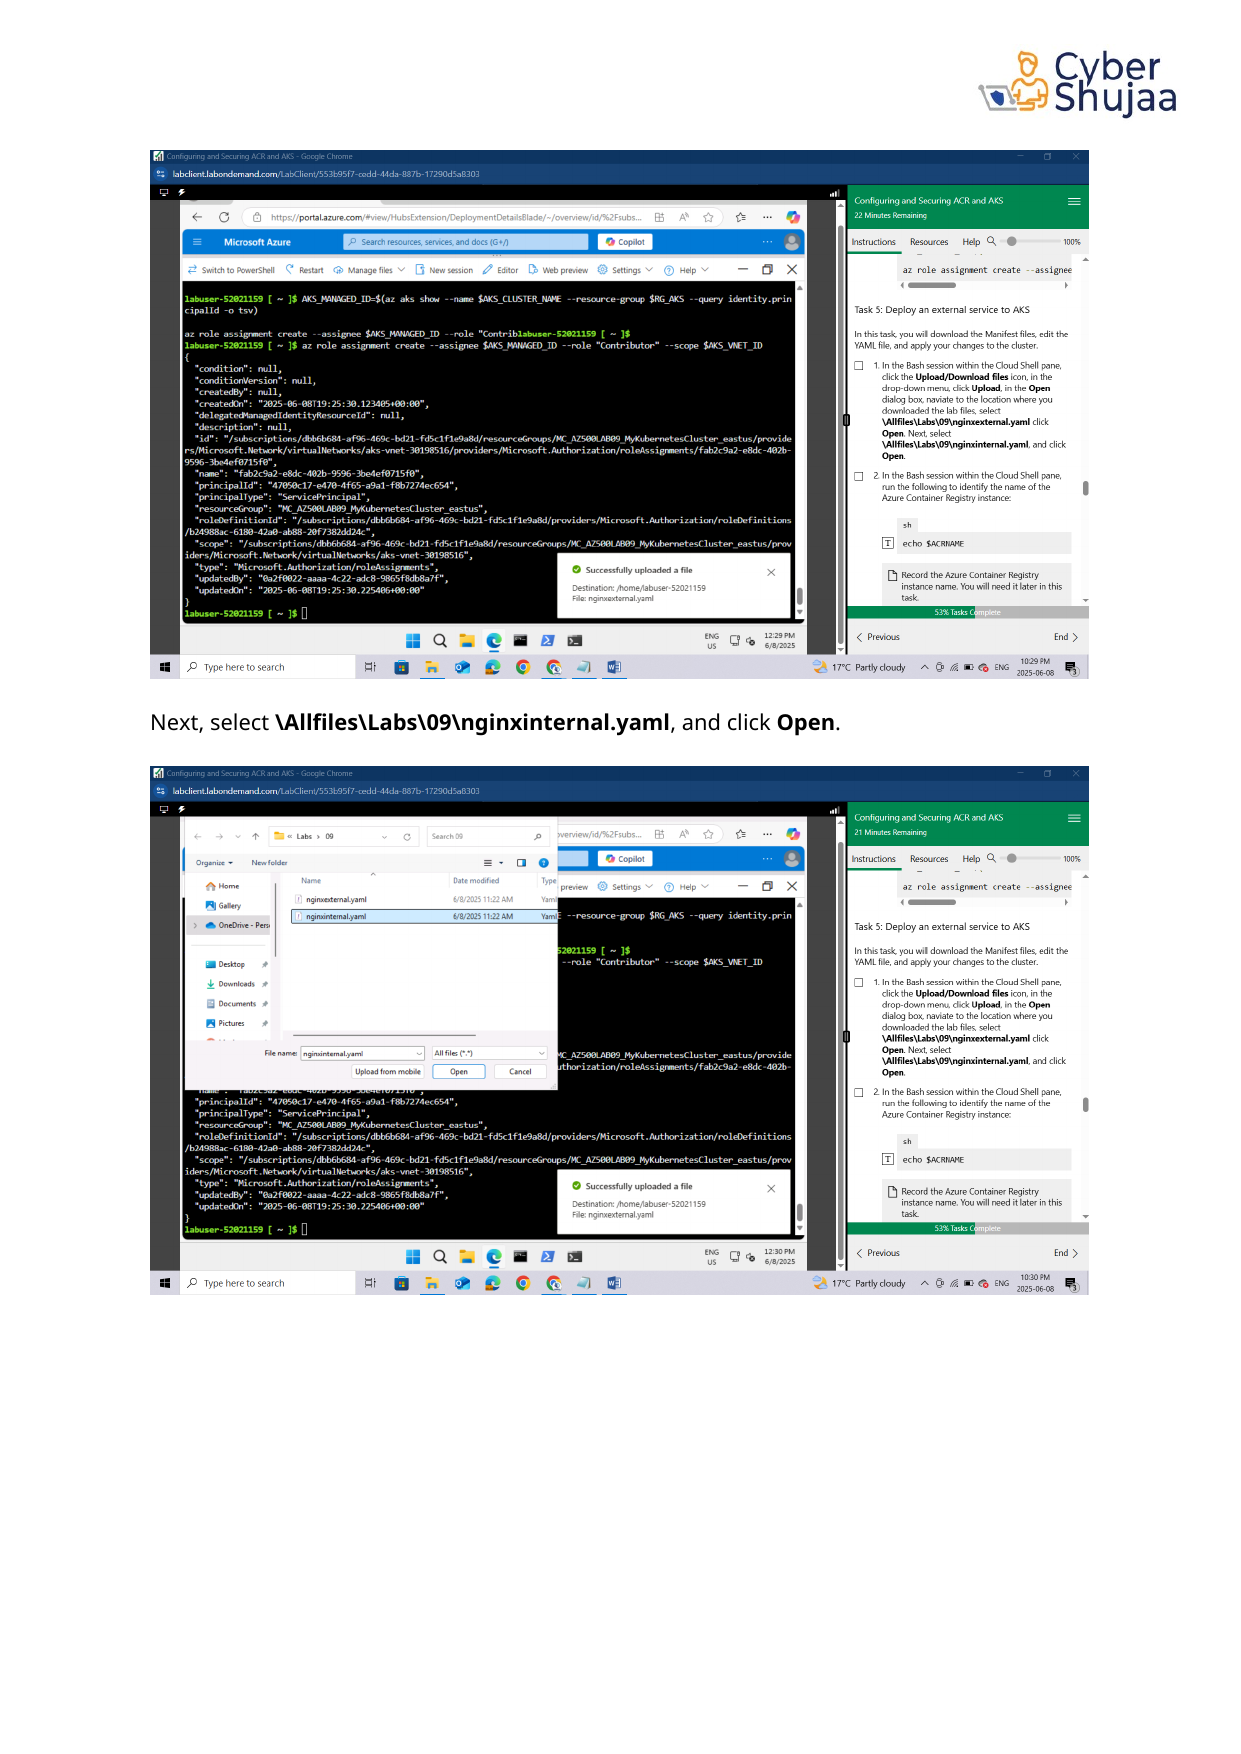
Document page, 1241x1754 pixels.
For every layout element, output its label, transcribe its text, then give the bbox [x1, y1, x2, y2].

picture [150, 766, 1089, 1295]
picture [150, 150, 1089, 679]
text Next, select \Allfiles\Labs\09\nginxinternal.yaml, and click Open. [150, 707, 1089, 737]
picture [972, 44, 1180, 124]
